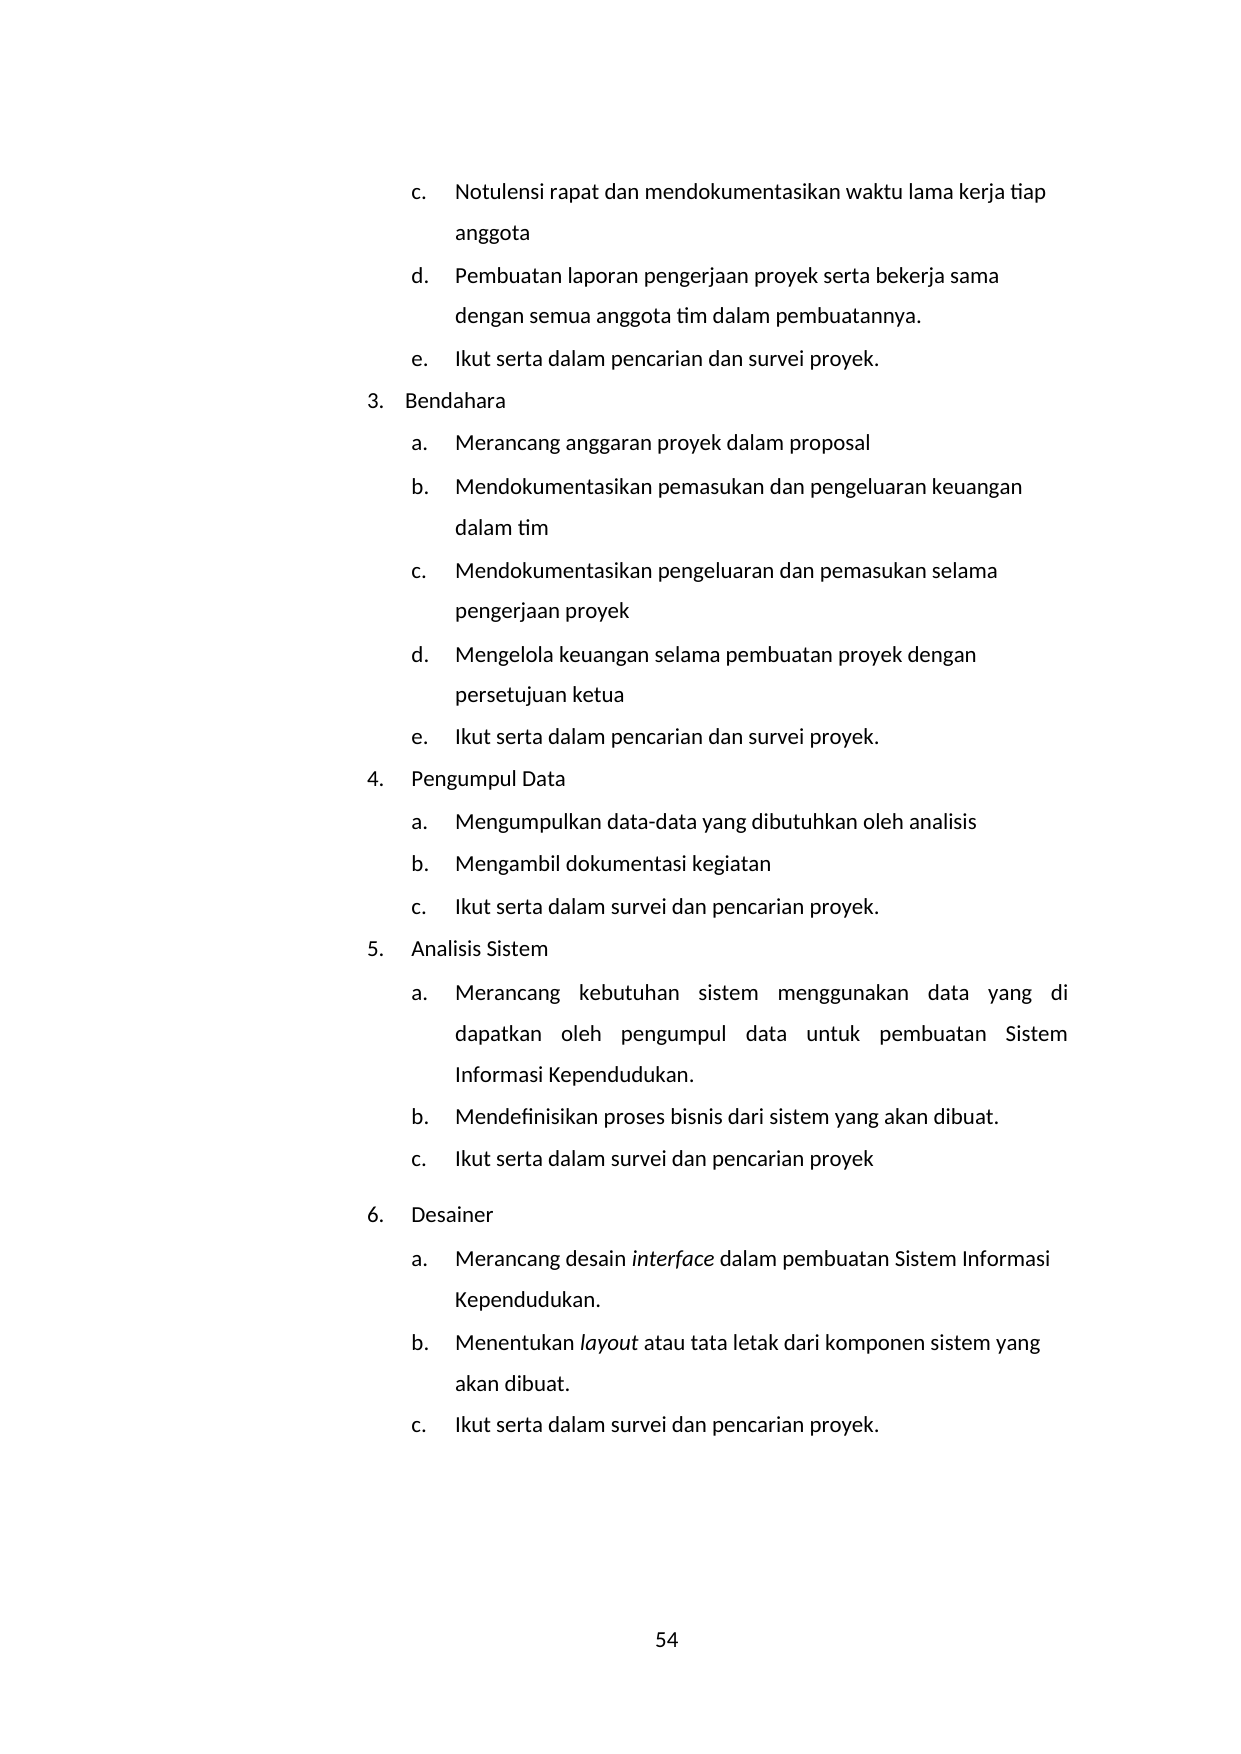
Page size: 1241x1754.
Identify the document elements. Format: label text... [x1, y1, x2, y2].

list Ikut serta dalam pencarian dan survei proyek. [411, 344, 1097, 372]
list Mendefinisikan proses bisnis dari sistem yang akan dibuat. [411, 1102, 1097, 1130]
list Mendokumentasikan pemasukan dan pengeluaran keuangan dalam tim [411, 472, 1069, 541]
list Ikut serta dalam survei dan pencarian proyek. [411, 892, 1097, 920]
list Bendahara [367, 386, 1097, 414]
list Mengambil dokumentasi kegiatan [411, 849, 1097, 877]
list Mengumpulkan data-data yang dibutuhkan oleh analisis [411, 807, 1097, 835]
list Notulensi rapat dan mendokumentasikan waktu lama kerja tiap anggota [411, 177, 1069, 246]
list Merancang anggaran proyek dalam proposal [411, 428, 1097, 456]
list Mengelola keuangan selama pembuatan proyek dengan persetujuan ketua [411, 640, 1069, 708]
list Pembuatan laporan pengerjaan proyek serta bekerja sama dengan semua anggota tim dalam pembuatannya. [411, 261, 1069, 330]
list Merancang kebutuhan sistem menggunakan data yang di dapatkan oleh pengumpul data untuk pembuatan Sistem Informasi Kependudukan. [411, 978, 1069, 1088]
list Ikut serta dalam survei dan pencarian proyek [411, 1144, 1097, 1172]
list Merancang desain interface dalam pembuatan Sistem Informasi Kependudukan. [411, 1244, 1069, 1313]
list Mendokumentasikan pengeluaran dan pemasukan selama pengerjaan proyek [411, 556, 1069, 624]
list Ikut serta dalam pencarian dan survei proyek. [411, 722, 1097, 750]
list Desainer [367, 1201, 1097, 1228]
list Pengumpul Data [367, 764, 1097, 793]
list Analisis Sistem [367, 934, 1097, 962]
list Menentukan layout atau tata letak dari komponen sistem yang akan dibuat. [411, 1328, 1069, 1397]
list Ikut serta dalam survei dan pencarian proyek. [411, 1411, 1097, 1439]
